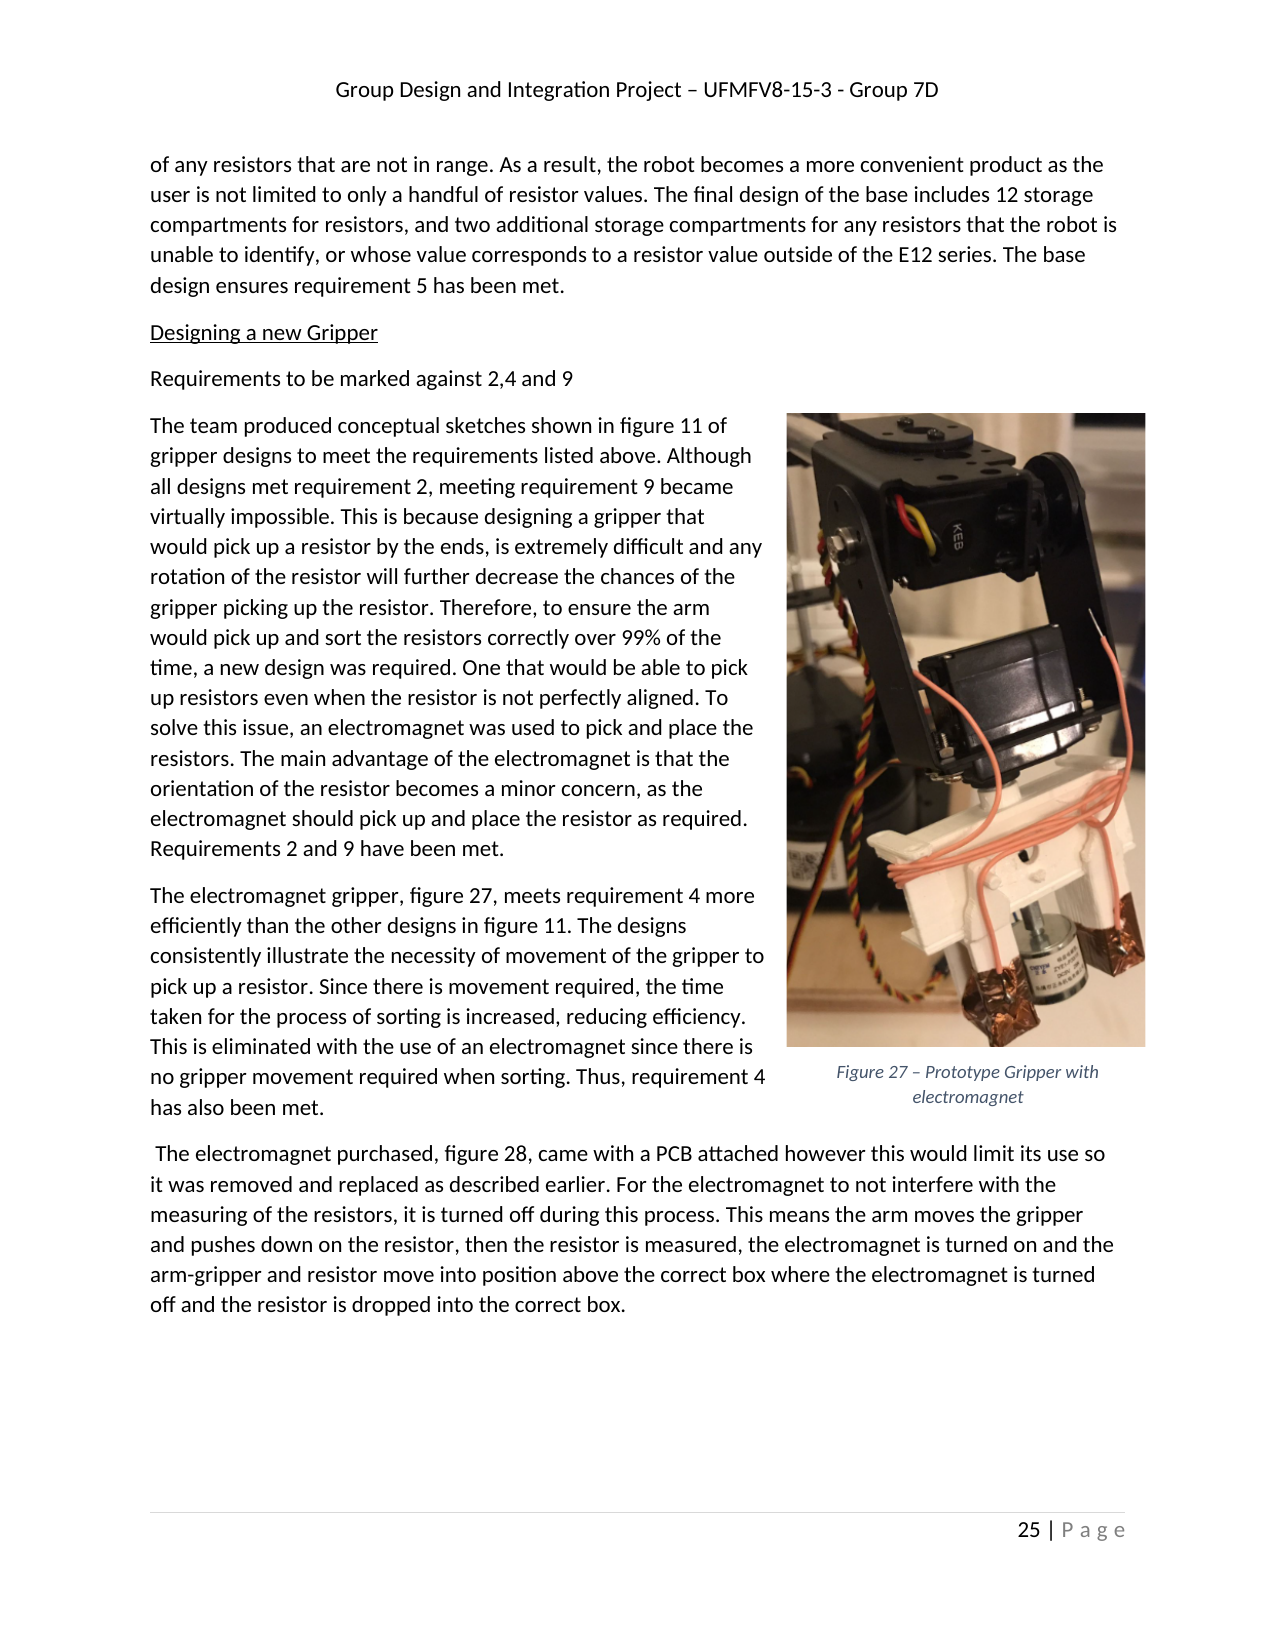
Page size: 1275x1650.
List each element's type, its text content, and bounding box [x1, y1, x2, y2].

picture [786, 413, 1146, 1048]
text The team produced conceptual sketches shown in figure 11 of gripper designs to meet the requirements listed above. Although all designs met requirement 2, meeting requirement 9 became virtually impossible. This is because designing a gripper that would pick up a resistor by the ends, is extremely difficult and any rotation of the resistor will further decrease the chances of the gripper picking up the resistor. Therefore, to ensure the arm would pick up and sort the resistors correctly over 99% of the time, a new design was required. One that would be able to pick up resistors even when the resistor is not perfectly aligned. To solve this issue, an electromagnet was used to pick and place the resistors. The main advantage of the electromagnet is that the orientation of the resistor becomes a minor concern, as the electromagnet should pick up and place the resistor as required. Requirements 2 and 9 have been met. [150, 411, 1125, 862]
text Designing a new Gripper [150, 318, 1125, 346]
text The electromagnet gripper, figure 27, meets requirement 4 more efficiently than the other designs in figure 11. The designs consistently illustrate the necessity of movement of the gripper to pick up a resistor. Since there is movement required, the time taken for the process of sorting is increased, reducing efficiency. This is eliminated with the use of an electromagnet since there is no gripper movement required when sorting. Thus, requirement 4 has also been met. [150, 881, 1125, 1121]
text The electromagnet purchased, figure 28, came with a PCB attached however this would limit its use so it was removed and replaced as described earlier. For the electromagnet to not interfere with the measuring of the resistors, it is turned off during this process. This means the arm moves the gripper and pushes down on the resistor, then the resistor is measured, the electromagnet is turned on and the arm-gripper and resistor move into position above the correct box where the electromagnet is turned off and the resistor is dropped into the correct box. [150, 1139, 1125, 1319]
text Requirements to be marked against 2,4 and 9 [150, 364, 1125, 393]
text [150, 150, 1125, 299]
